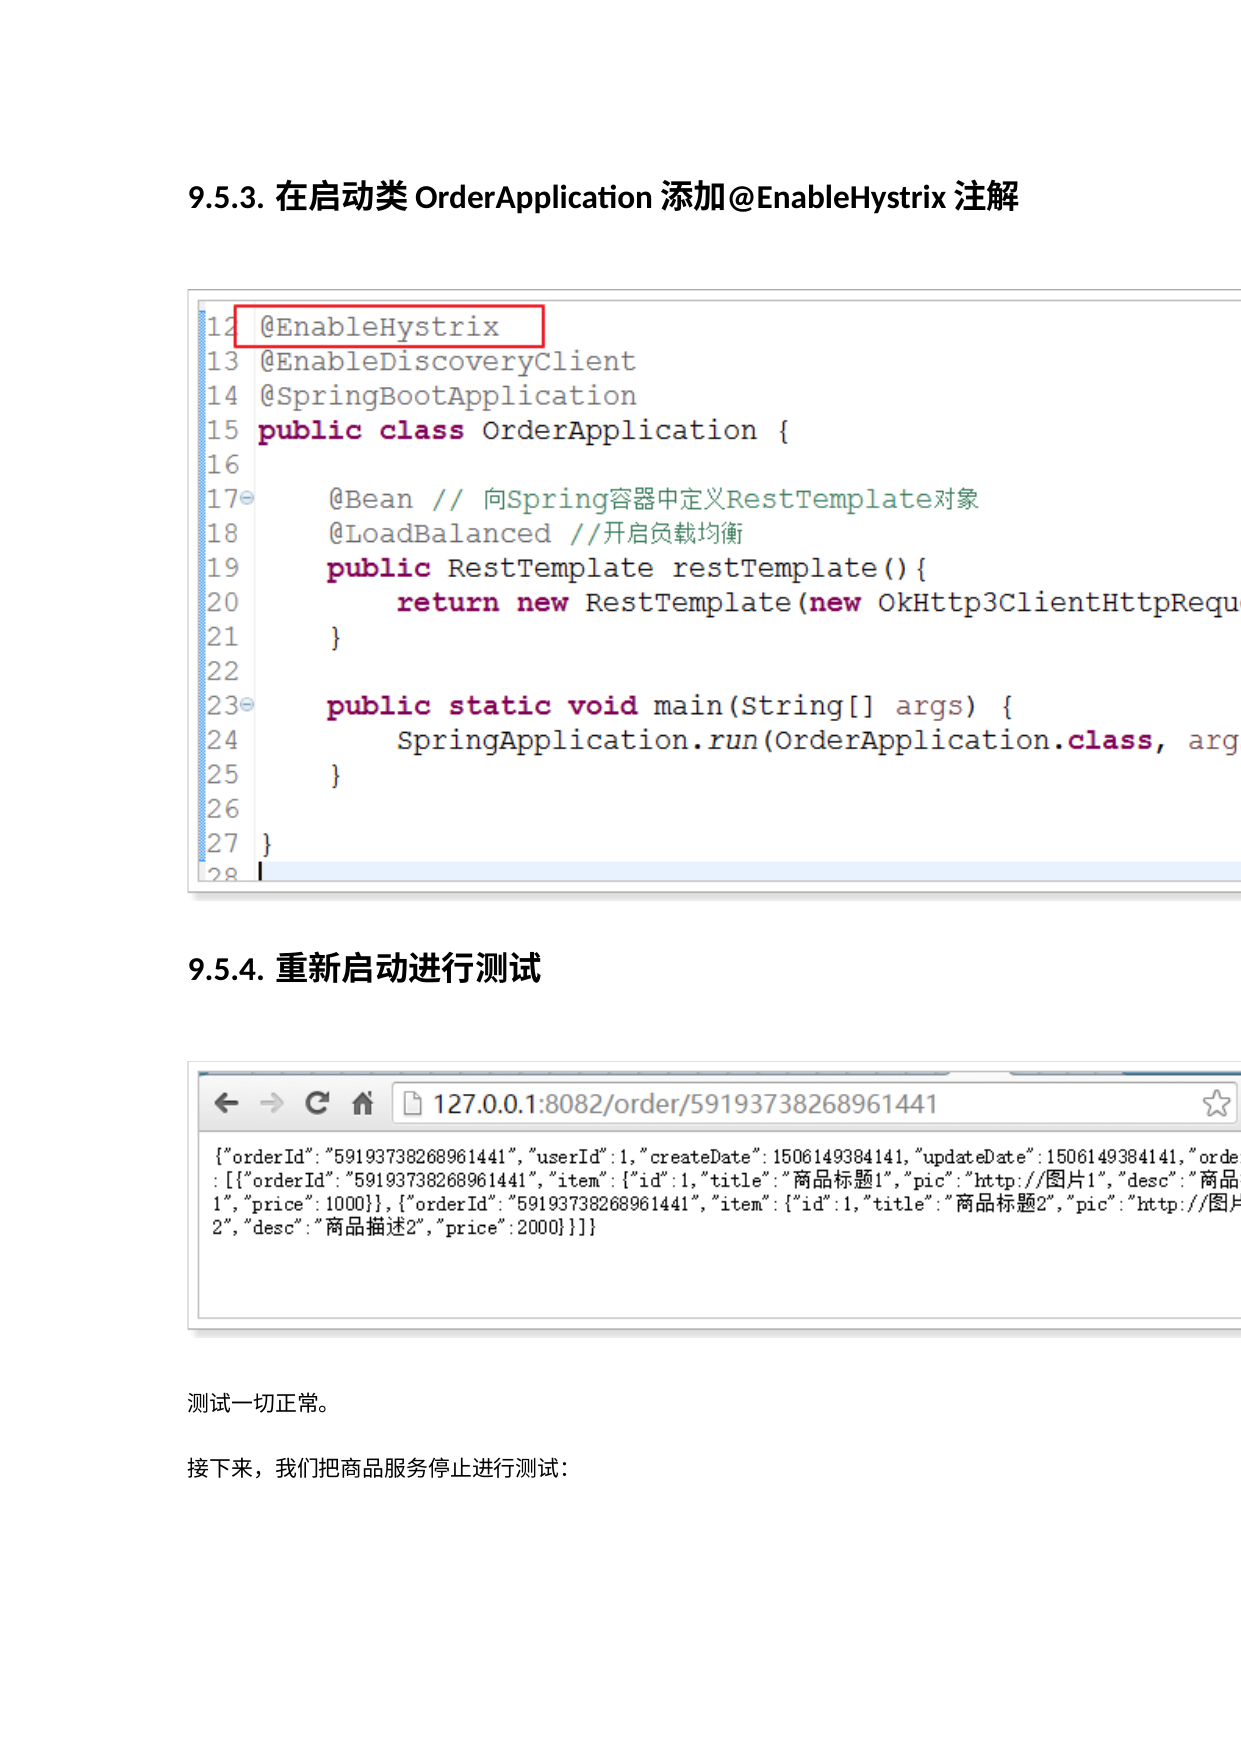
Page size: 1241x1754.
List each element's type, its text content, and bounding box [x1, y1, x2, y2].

text 接下来，我们把商品服务停止进行测试： [187, 1451, 1053, 1483]
subtitle 在启动类OrderApplication添加@EnableHystrix注解 [187, 162, 1053, 227]
picture [187, 289, 1241, 901]
picture [187, 1061, 1241, 1338]
text 测试一切正常。 [187, 1386, 1053, 1418]
subtitle 重新启动进行测试 [187, 934, 1053, 999]
